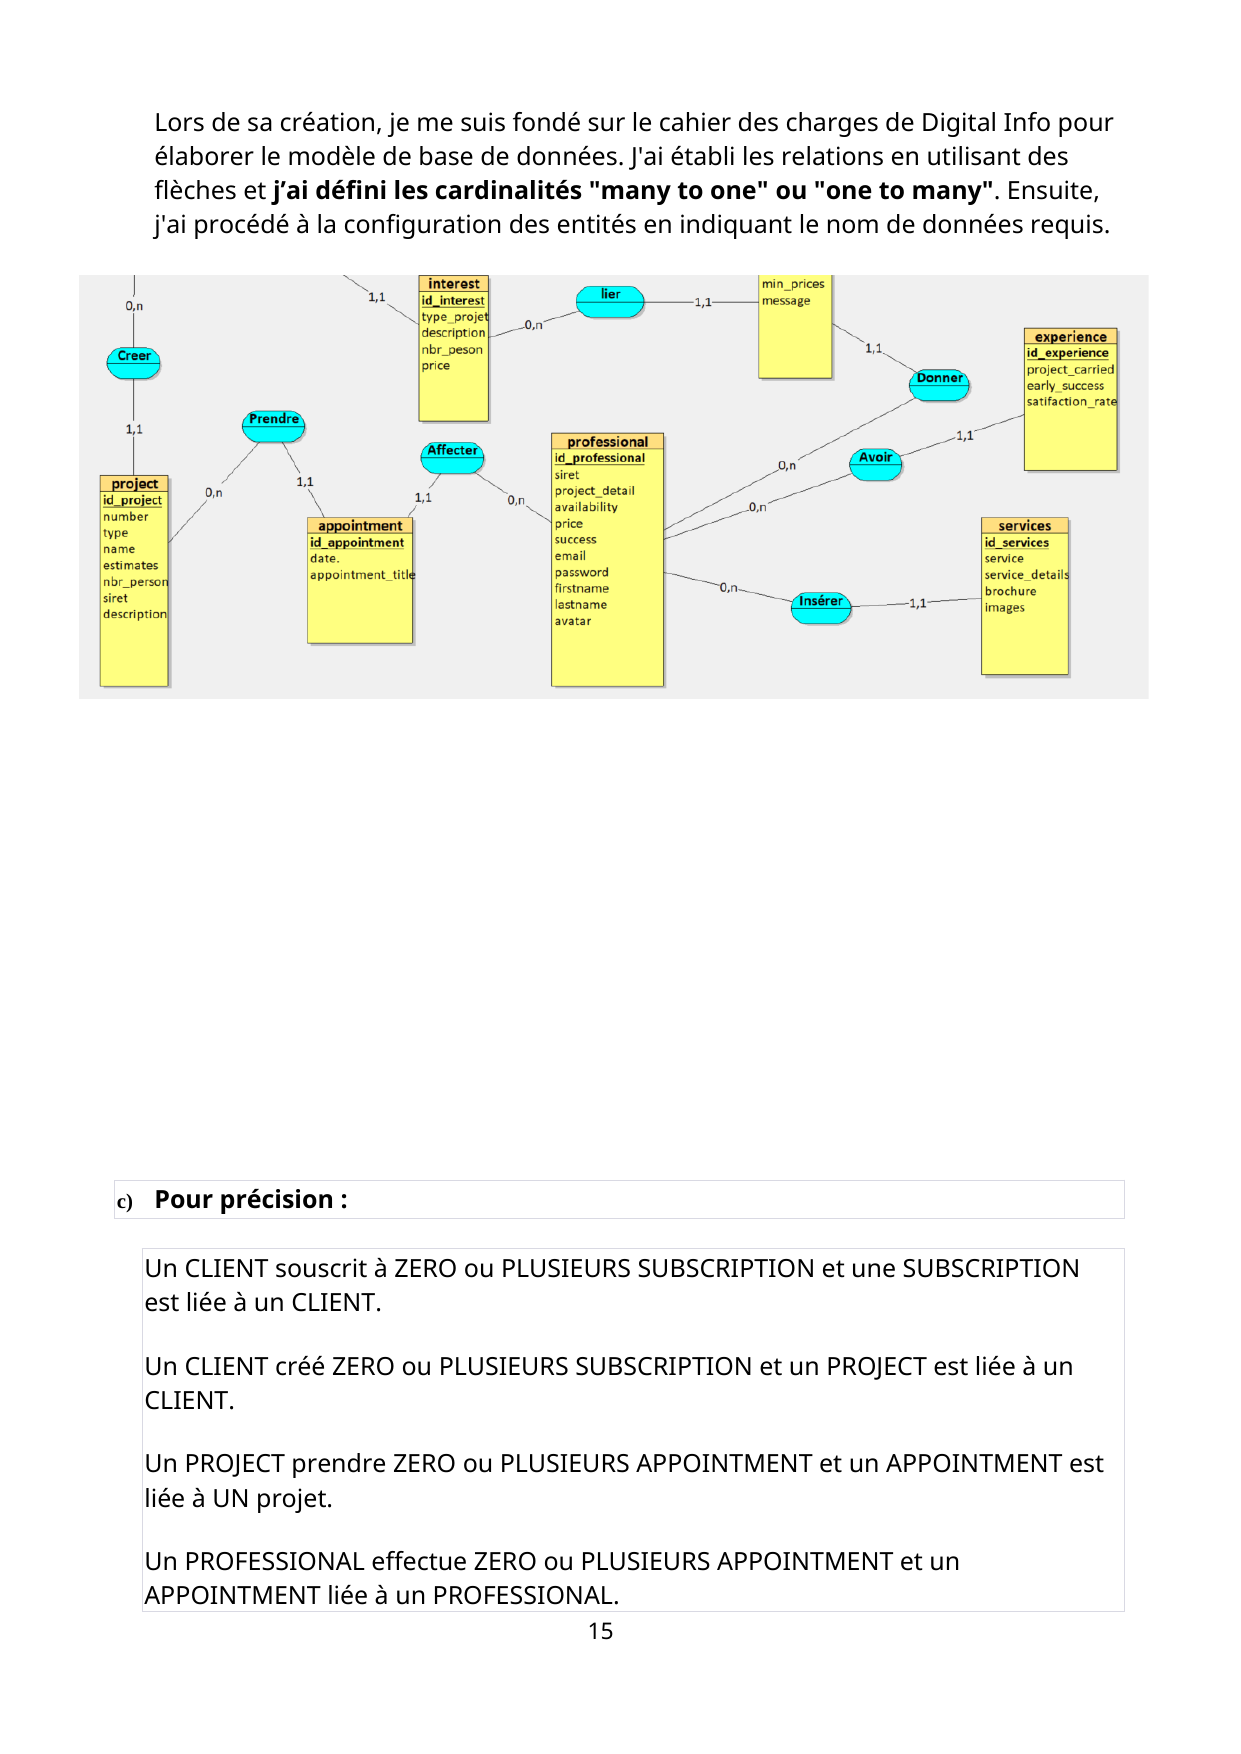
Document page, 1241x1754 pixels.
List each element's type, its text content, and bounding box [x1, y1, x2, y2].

text Lors de sa création, je me suis fondé sur le cahier des charges de Digital Info pour élaborer le modèle de base de données. J'ai établi les relations en utilisant des flèches et j’ai défini les cardinalités "many to one" ou "one to many". Ensuite, j'ai procédé à la configuration des entités en indiquant le nom de données requis. [154, 105, 1121, 241]
text Un CLIENT créé ZERO ou PLUSIEURS SUBSCRIPTION et un PROJECT est liée à un CLIENT. [143, 1346, 1124, 1417]
list Pour précision : [115, 1181, 1124, 1218]
text Un CLIENT souscrit à ZERO ou PLUSIEURS SUBSCRIPTION et une SUBSCRIPTION est liée à un CLIENT. [143, 1249, 1124, 1319]
text Un PROJECT prendre ZERO ou PLUSIEURS APPOINTMENT et un APPOINTMENT est liée à UN projet. [143, 1443, 1124, 1514]
picture [79, 275, 1149, 699]
text Un PROFESSIONAL effectue ZERO ou PLUSIEURS APPOINTMENT et un APPOINTMENT liée à un PROFESSIONAL. [143, 1541, 1124, 1611]
